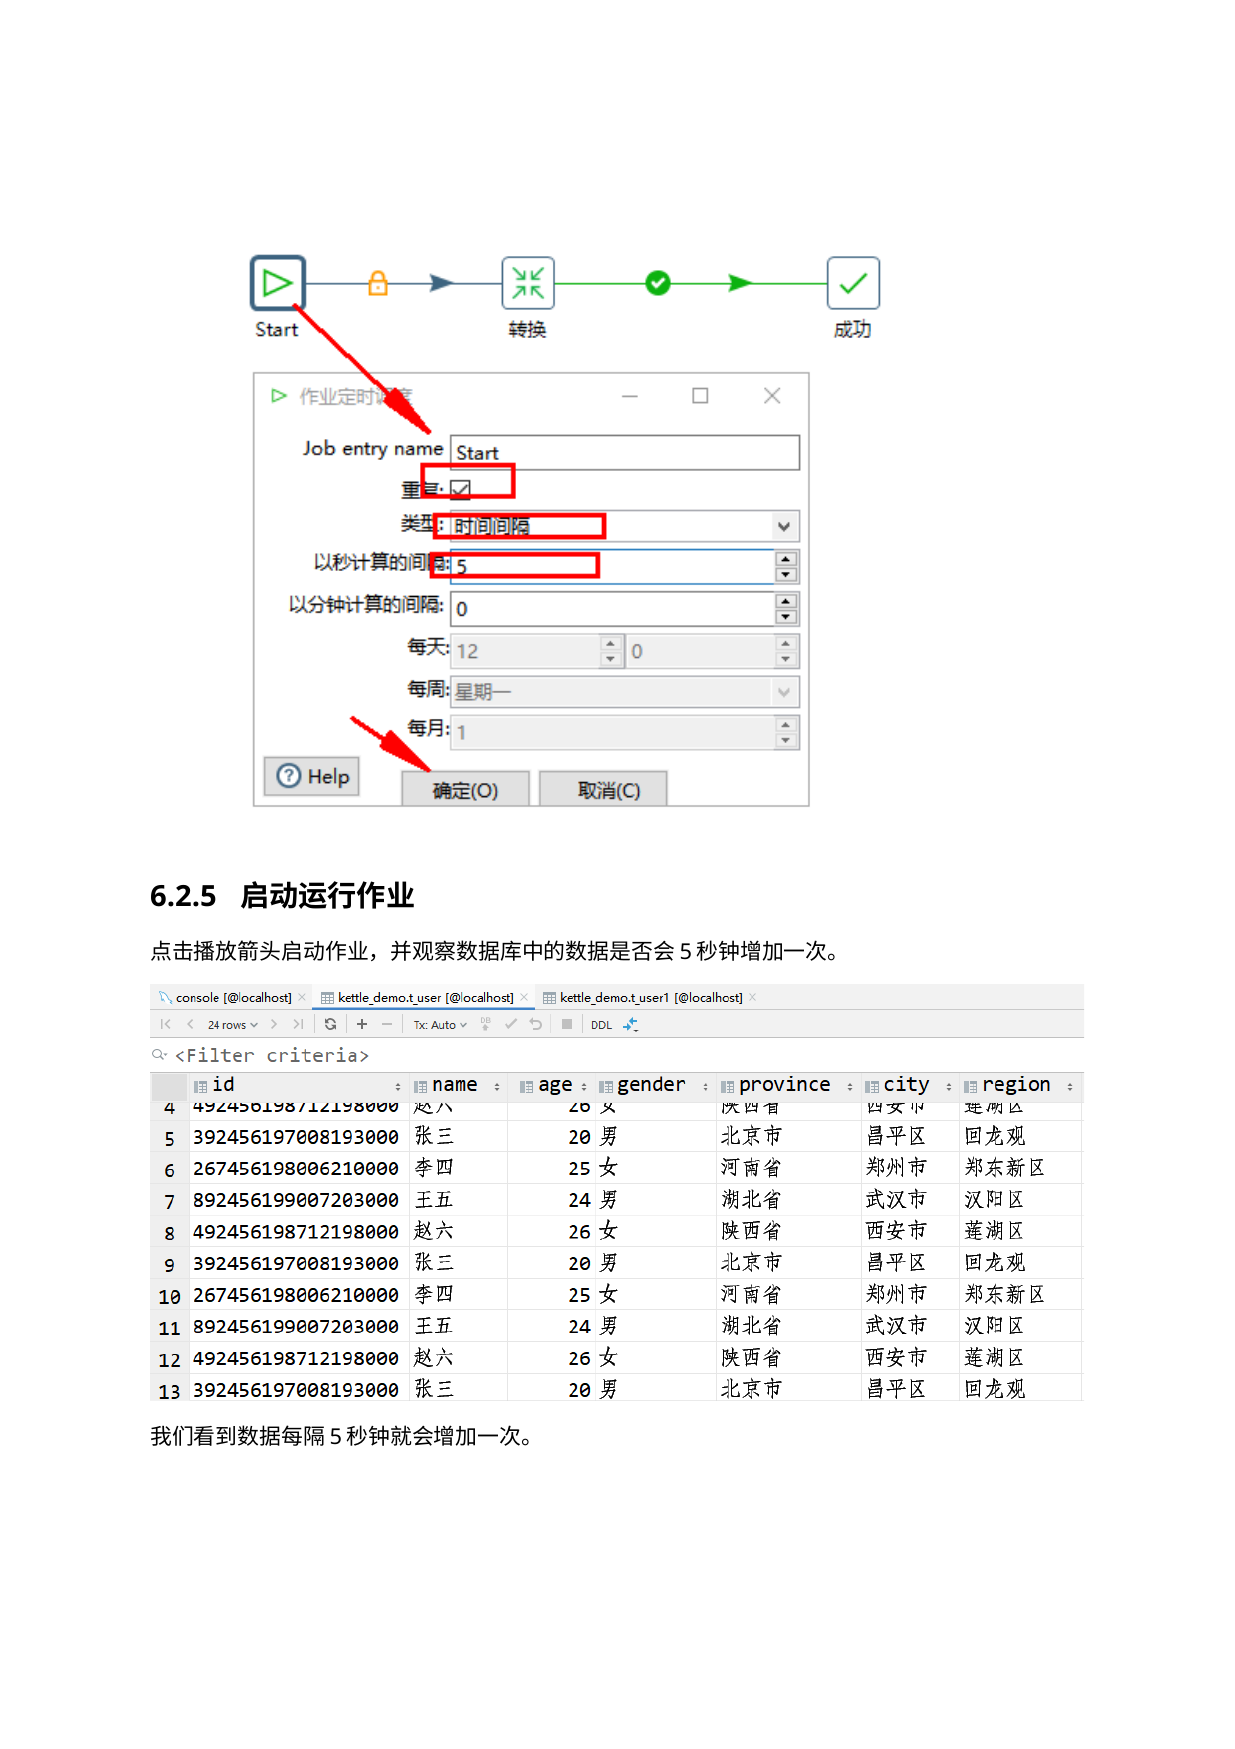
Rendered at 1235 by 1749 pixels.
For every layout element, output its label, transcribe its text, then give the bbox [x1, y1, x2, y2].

text 我们看到数据每隔5秒钟就会增加一次。 [150, 1419, 1084, 1451]
text 点击播放箭头启动作业，并观察数据库中的数据是否会5秒钟增加一次。 [150, 934, 1084, 966]
picture [150, 984, 1085, 1401]
subtitle 启动运行作业 [150, 873, 1084, 915]
picture [150, 191, 1029, 854]
